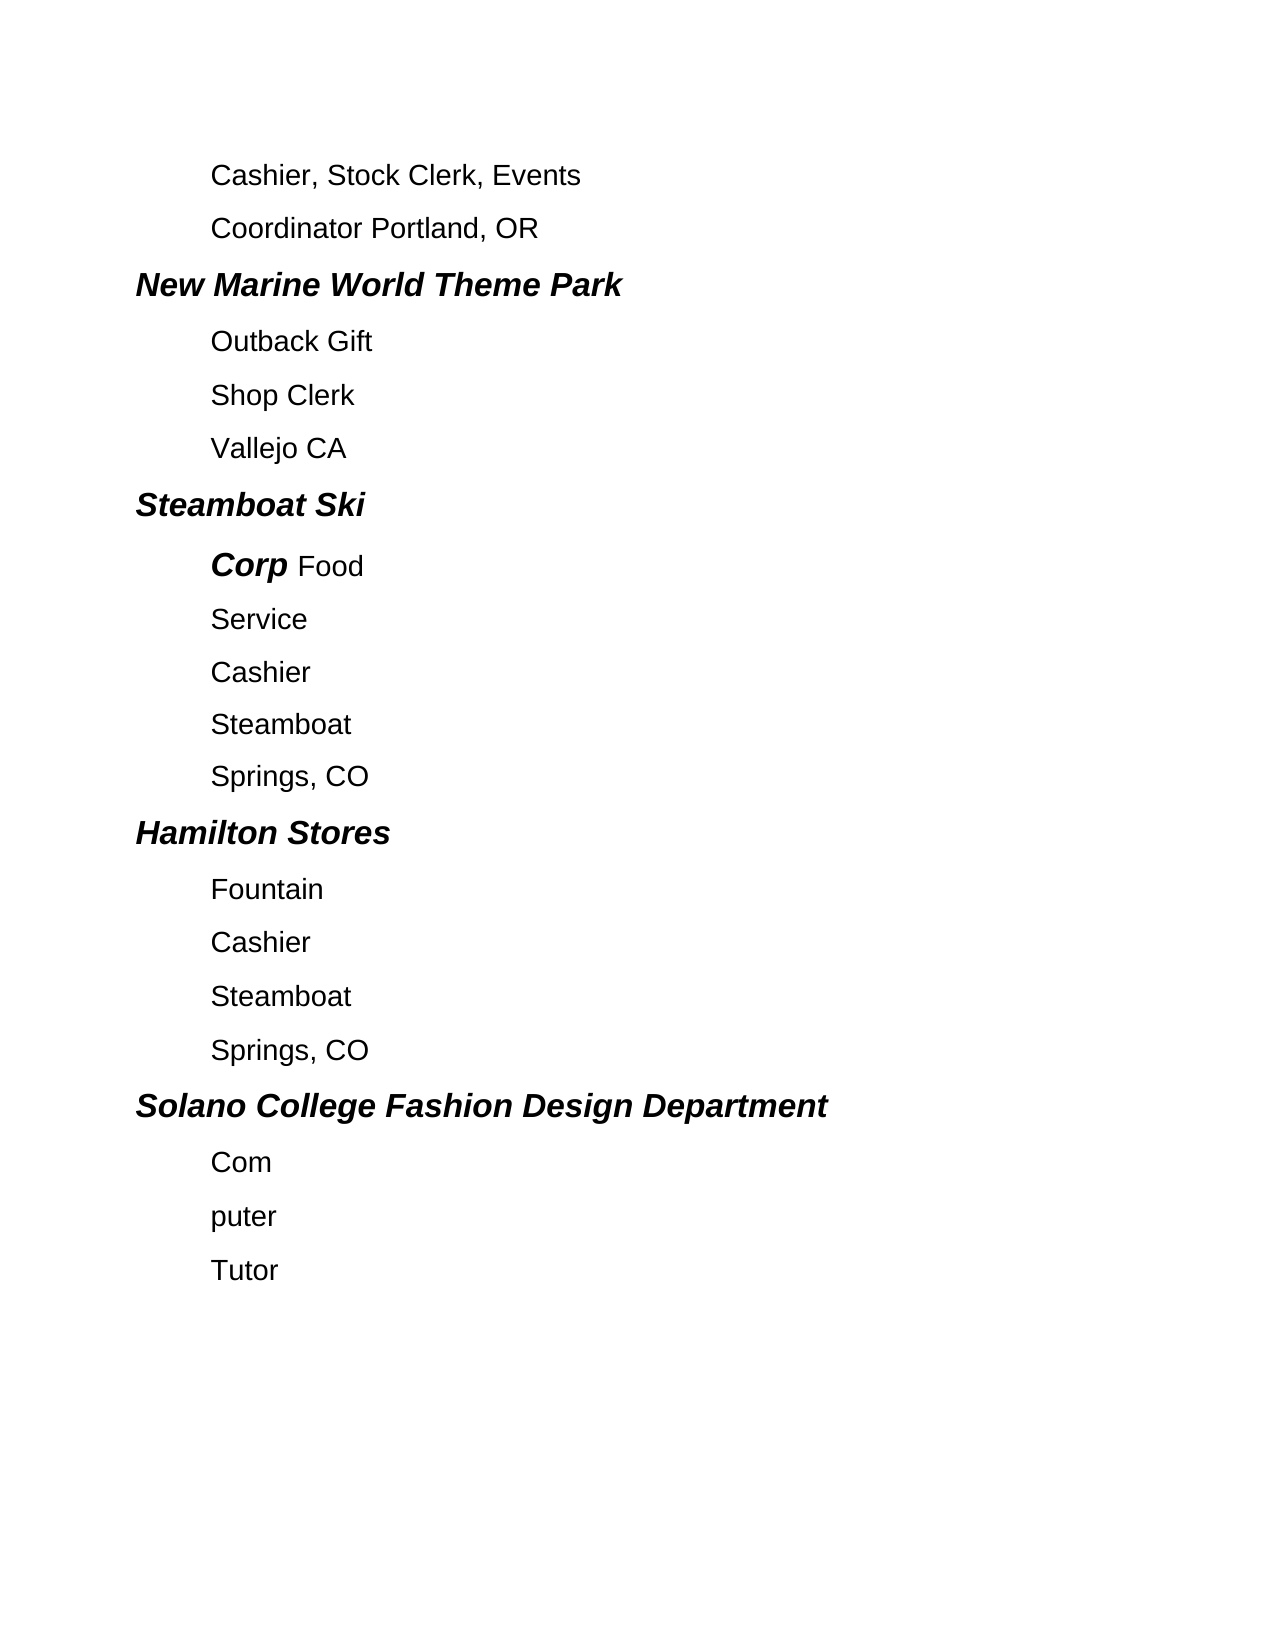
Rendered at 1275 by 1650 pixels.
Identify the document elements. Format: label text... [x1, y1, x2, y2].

text Hamilton Stores [135, 813, 1139, 852]
text Fountain Cashier Steamboat Springs, CO [210, 872, 387, 1066]
text Outback Gift Shop Clerk Vallejo CA [210, 324, 394, 465]
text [210, 1145, 283, 1286]
text New Marine World Theme Park [135, 265, 1139, 304]
text Solano College Fashion Design Department [135, 1087, 1139, 1125]
text Steamboat Ski Corp Food Service Cashier Steamboat Springs, CO [135, 485, 386, 793]
text Cashier, Stock Clerk, Events Coordinator Portland, OR [210, 158, 611, 245]
